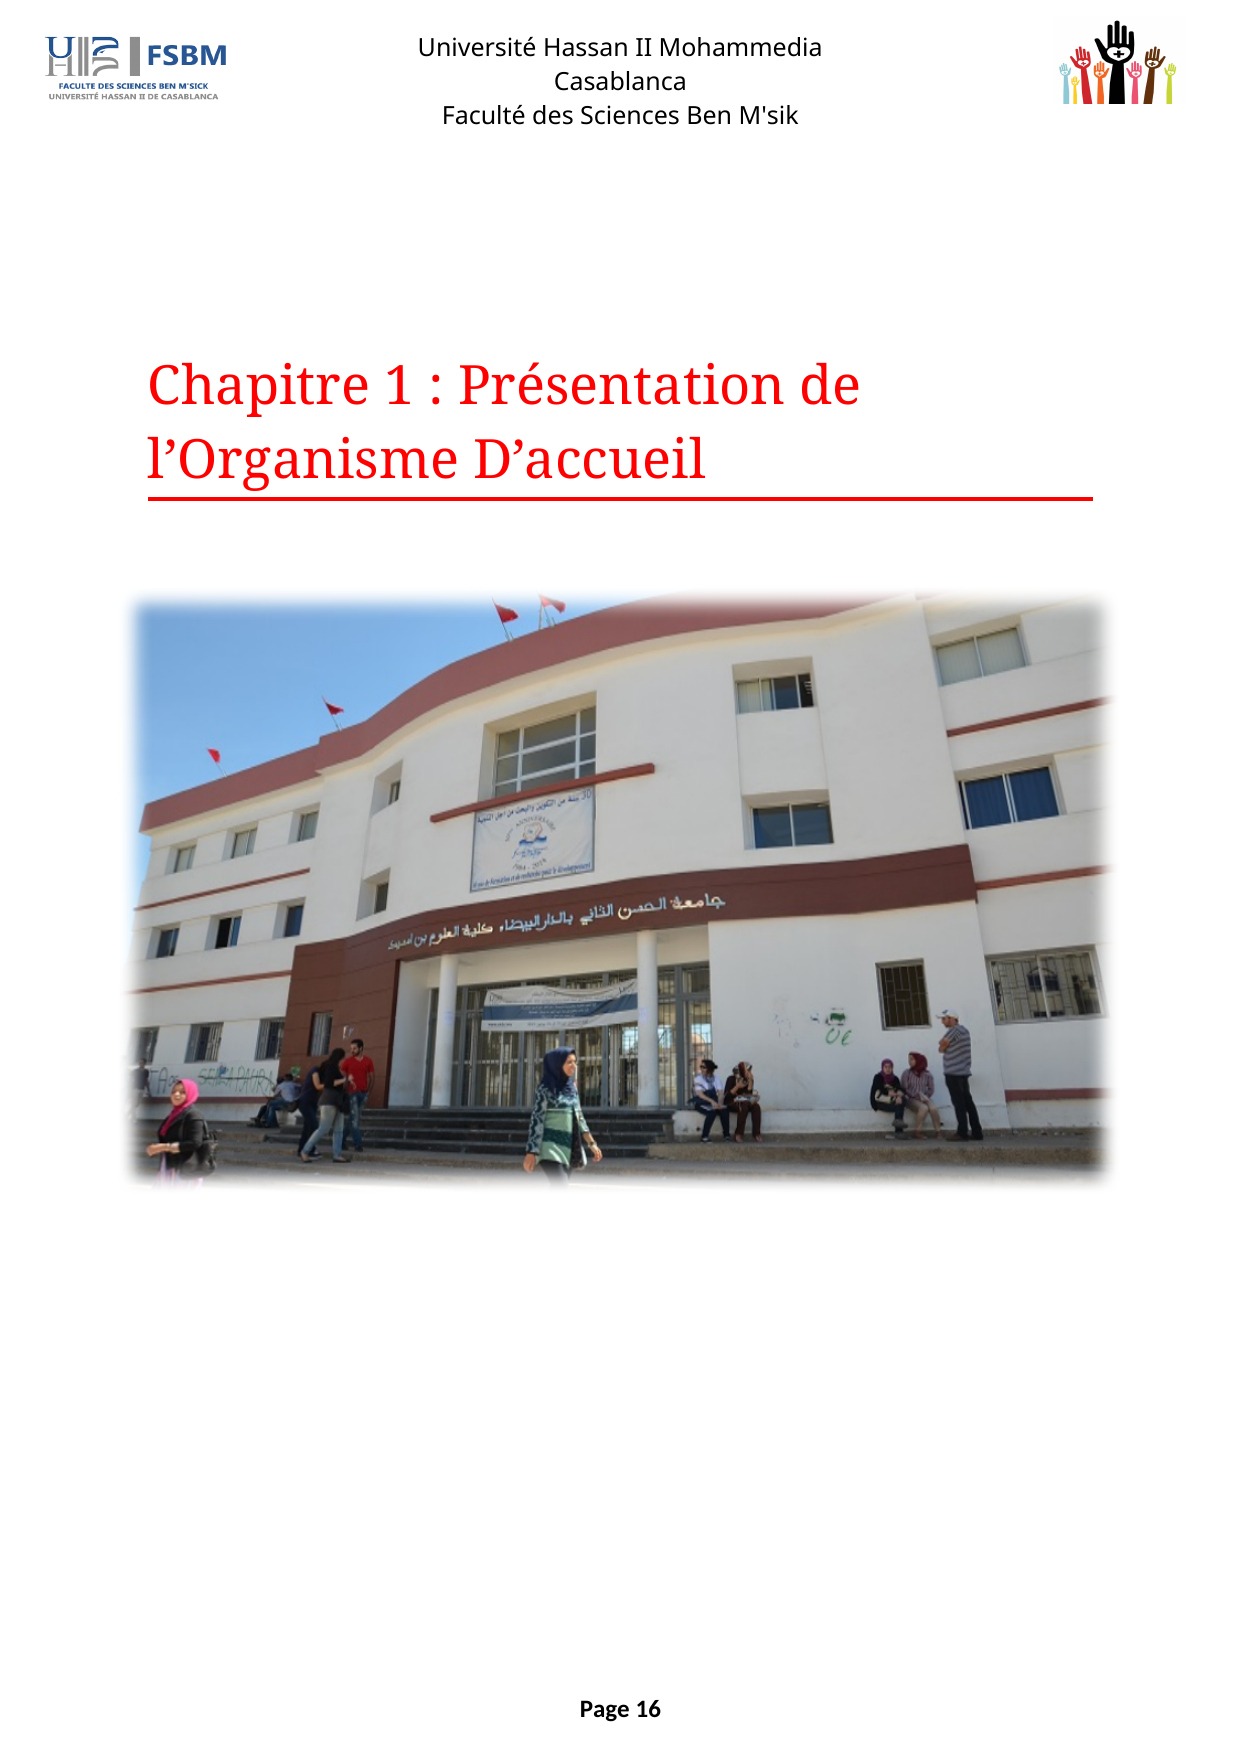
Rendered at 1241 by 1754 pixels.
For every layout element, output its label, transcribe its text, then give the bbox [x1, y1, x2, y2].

picture [147, 615, 1091, 1165]
subtitle Chapitre 1 : Présentation de l’Organisme D’accueil [148, 347, 1093, 497]
picture [33, 32, 234, 104]
picture [1054, 17, 1185, 104]
